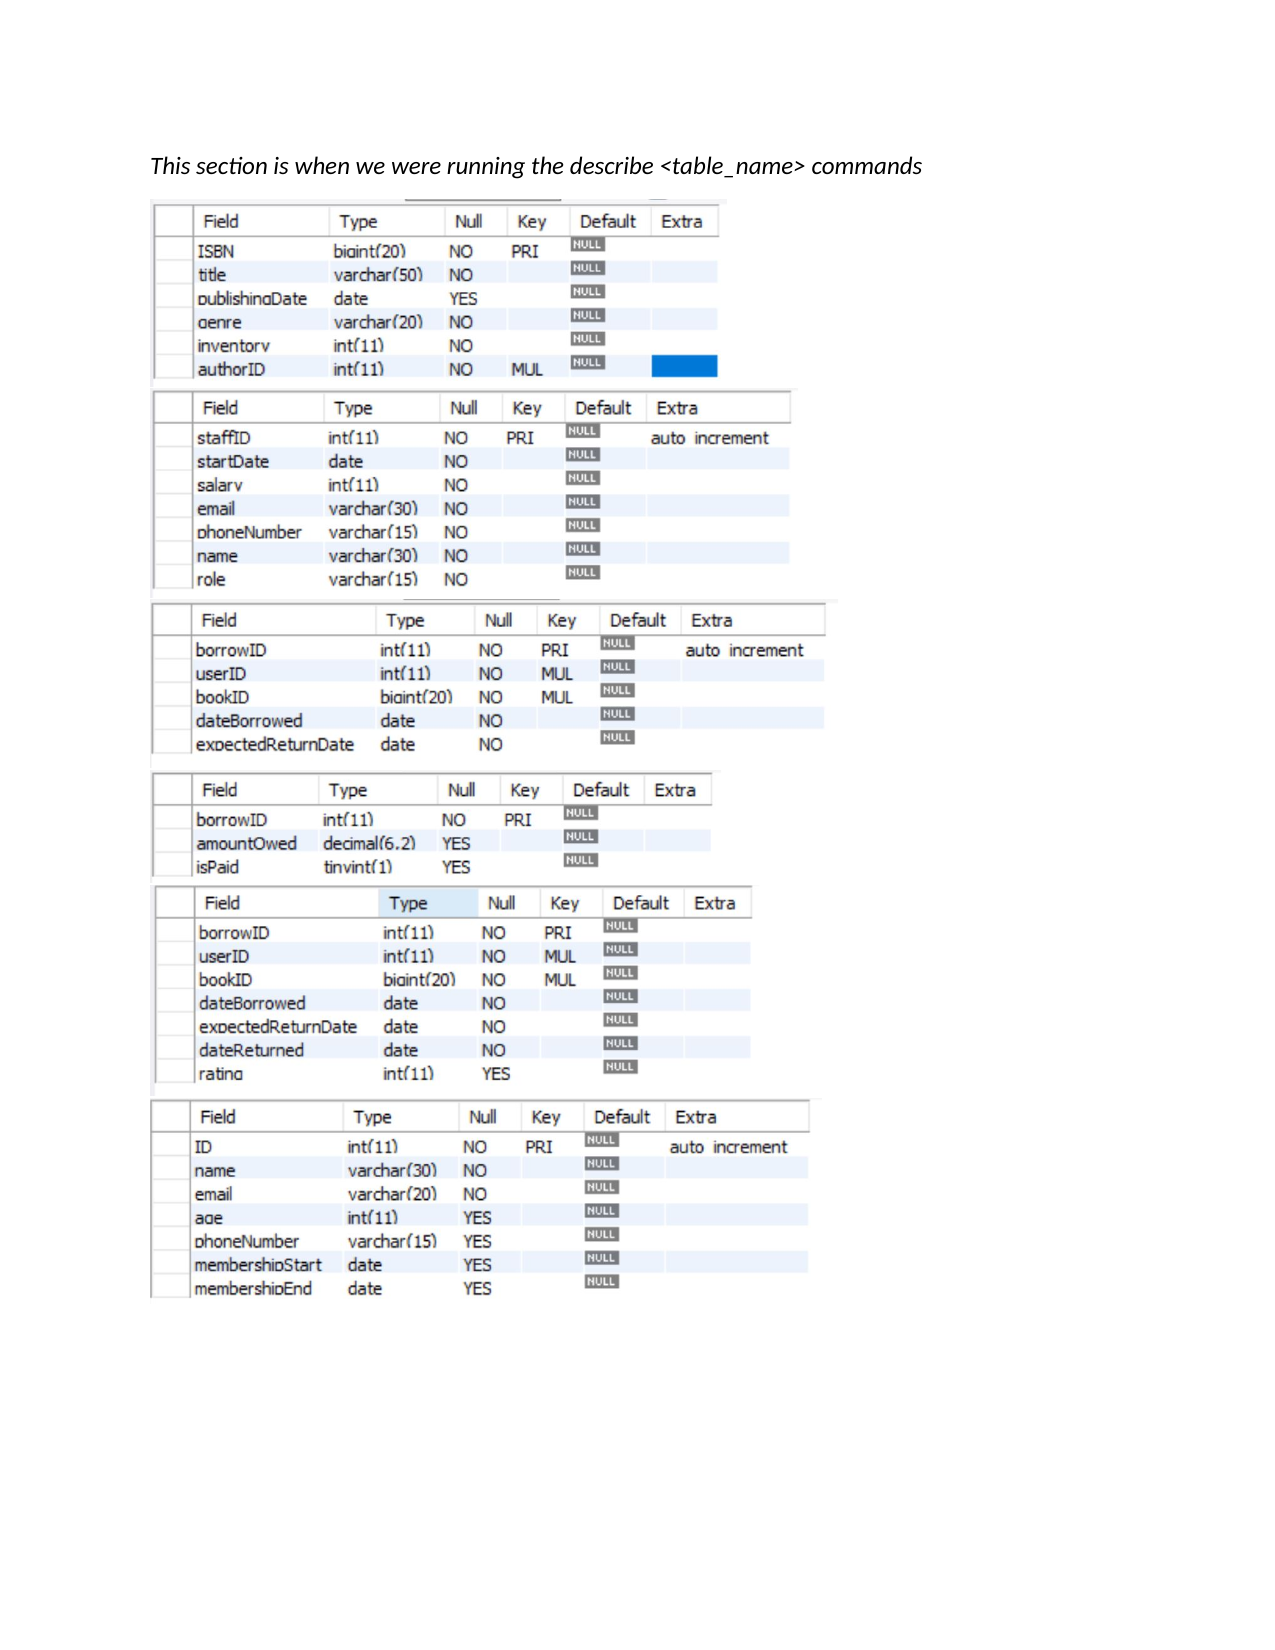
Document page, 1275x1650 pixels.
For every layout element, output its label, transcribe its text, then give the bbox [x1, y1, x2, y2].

picture [150, 599, 839, 768]
picture [150, 388, 799, 598]
picture [150, 1098, 822, 1304]
text This section is when we were running the describe <table_name> commands [150, 150, 1125, 181]
picture [150, 885, 760, 1096]
picture [150, 199, 727, 387]
picture [150, 770, 722, 883]
